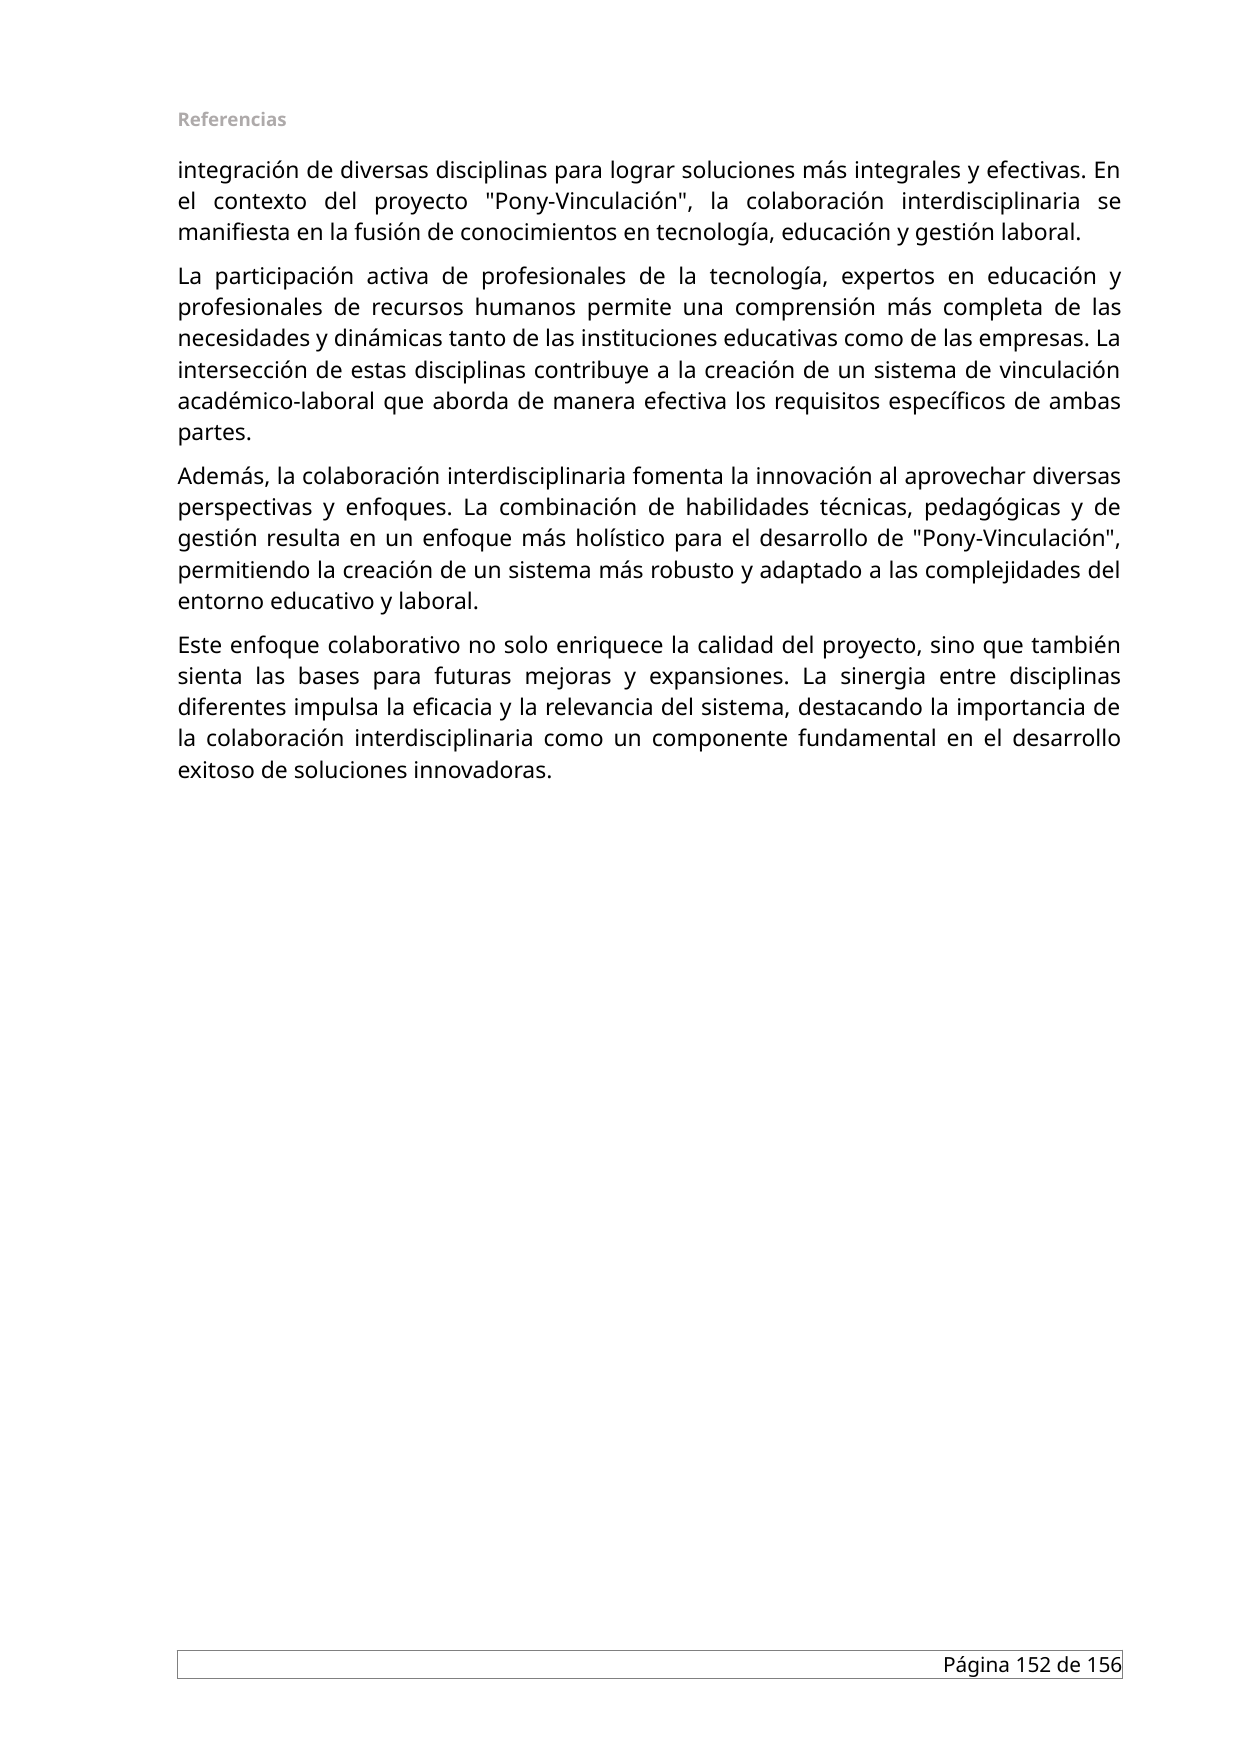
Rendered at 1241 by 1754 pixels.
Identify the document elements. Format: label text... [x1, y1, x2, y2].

text Este enfoque colaborativo no solo enriquece la calidad del proyecto, sino que también sienta las bases para futuras mejoras y expansiones. La sinergia entre disciplinas diferentes impulsa la eficacia y la relevancia del sistema, destacando la importancia de la colaboración interdisciplinaria como un componente fundamental en el desarrollo exitoso de soluciones innovadoras. [177, 628, 1122, 785]
text La participación activa de profesionales de la tecnología, expertos en educación y profesionales de recursos humanos permite una comprensión más completa de las necesidades y dinámicas tanto de las instituciones educativas como de las empresas. La intersección de estas disciplinas contribuye a la creación de un sistema de vinculación académico-laboral que aborda de manera efectiva los requisitos específicos de ambas partes. [177, 260, 1122, 447]
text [177, 153, 1122, 247]
text Además, la colaboración interdisciplinaria fomenta la innovación al aprovechar diversas perspectivas y enfoques. La combinación de habilidades técnicas, pedagógicas y de gestión resulta en un enfoque más holístico para el desarrollo de "Pony-Vinculación", permitiendo la creación de un sistema más robusto y adaptado a las complejidades del entorno educativo y laboral. [177, 460, 1122, 616]
